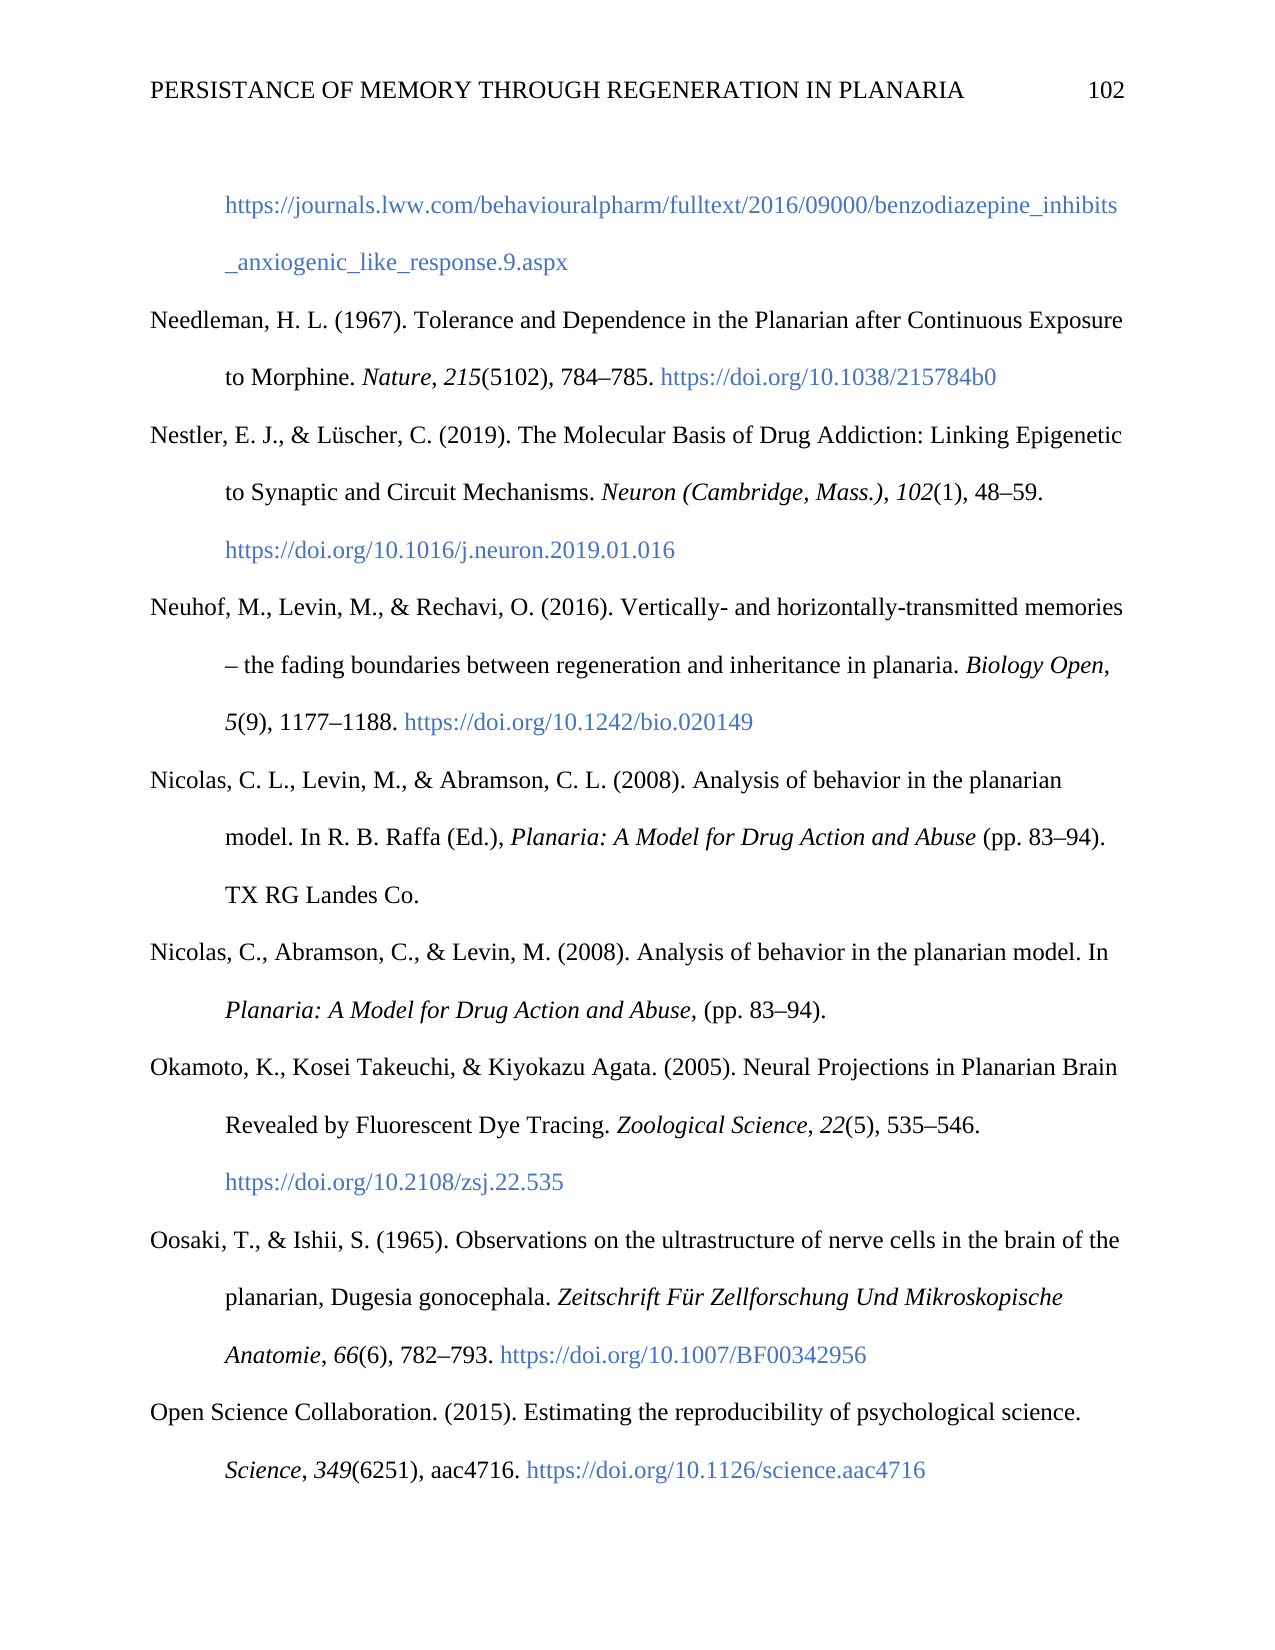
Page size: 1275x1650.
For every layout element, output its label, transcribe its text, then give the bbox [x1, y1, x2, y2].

text Nestler, E. J., & Lüscher, C. (2019). The Molecular Basis of Drug Addiction: Linking Epigenetic to Synaptic and Circuit Mechanisms. Neuron (Cambridge, Mass.), 102(1), 48–59. https://doi.org/10.1016/j.neuron.2019.01.016 [150, 420, 1125, 564]
text Nicolas, C., Abramson, C., & Levin, M. (2008). Analysis of behavior in the planarian model. In Planaria: A Model for Drug Action and Abuse, (pp. 83–94). [150, 937, 1125, 1024]
text Neuhof, M., Levin, M., & Rechavi, O. (2016). Vertically- and horizontally-transmitted memories – the fading boundaries between regeneration and inheritance in planaria. Biology Open, 5(9), 1177–1188. https://doi.org/10.1242/bio.020149 [150, 592, 1125, 736]
text Open Science Collaboration. (2015). Estimating the reproducibility of psychological science. Science, 349(6251), aac4716. https://doi.org/10.1126/science.aac4716 [150, 1397, 1125, 1484]
text Nicolas, C. L., Levin, M., & Abramson, C. L. (2008). Analysis of behavior in the planarian model. In R. B. Raffa (Ed.), Planaria: A Model for Drug Action and Abuse (pp. 83–94). TX RG Landes Co. [150, 765, 1125, 909]
text Needleman, H. L. (1967). Tolerance and Dependence in the Planarian after Continuous Exposure to Morphine. Nature, 215(5102), 784–785. https://doi.org/10.1038/215784b0 [150, 305, 1125, 391]
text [150, 190, 1125, 276]
text Oosaki, T., & Ishii, S. (1965). Observations on the ultrastructure of nerve cells in the brain of the planarian, Dugesia gonocephala. Zeitschrift Für Zellforschung Und Mikroskopische Anatomie, 66(6), 782–793. https://doi.org/10.1007/BF00342956 [150, 1225, 1125, 1369]
text Okamoto, K., Kosei Takeuchi, & Kiyokazu Agata. (2005). Neural Projections in Planarian Brain Revealed by Fluorescent Dye Tracing. Zoological Science, 22(5), 535–546. https://doi.org/10.2108/zsj.22.535 [150, 1052, 1125, 1196]
